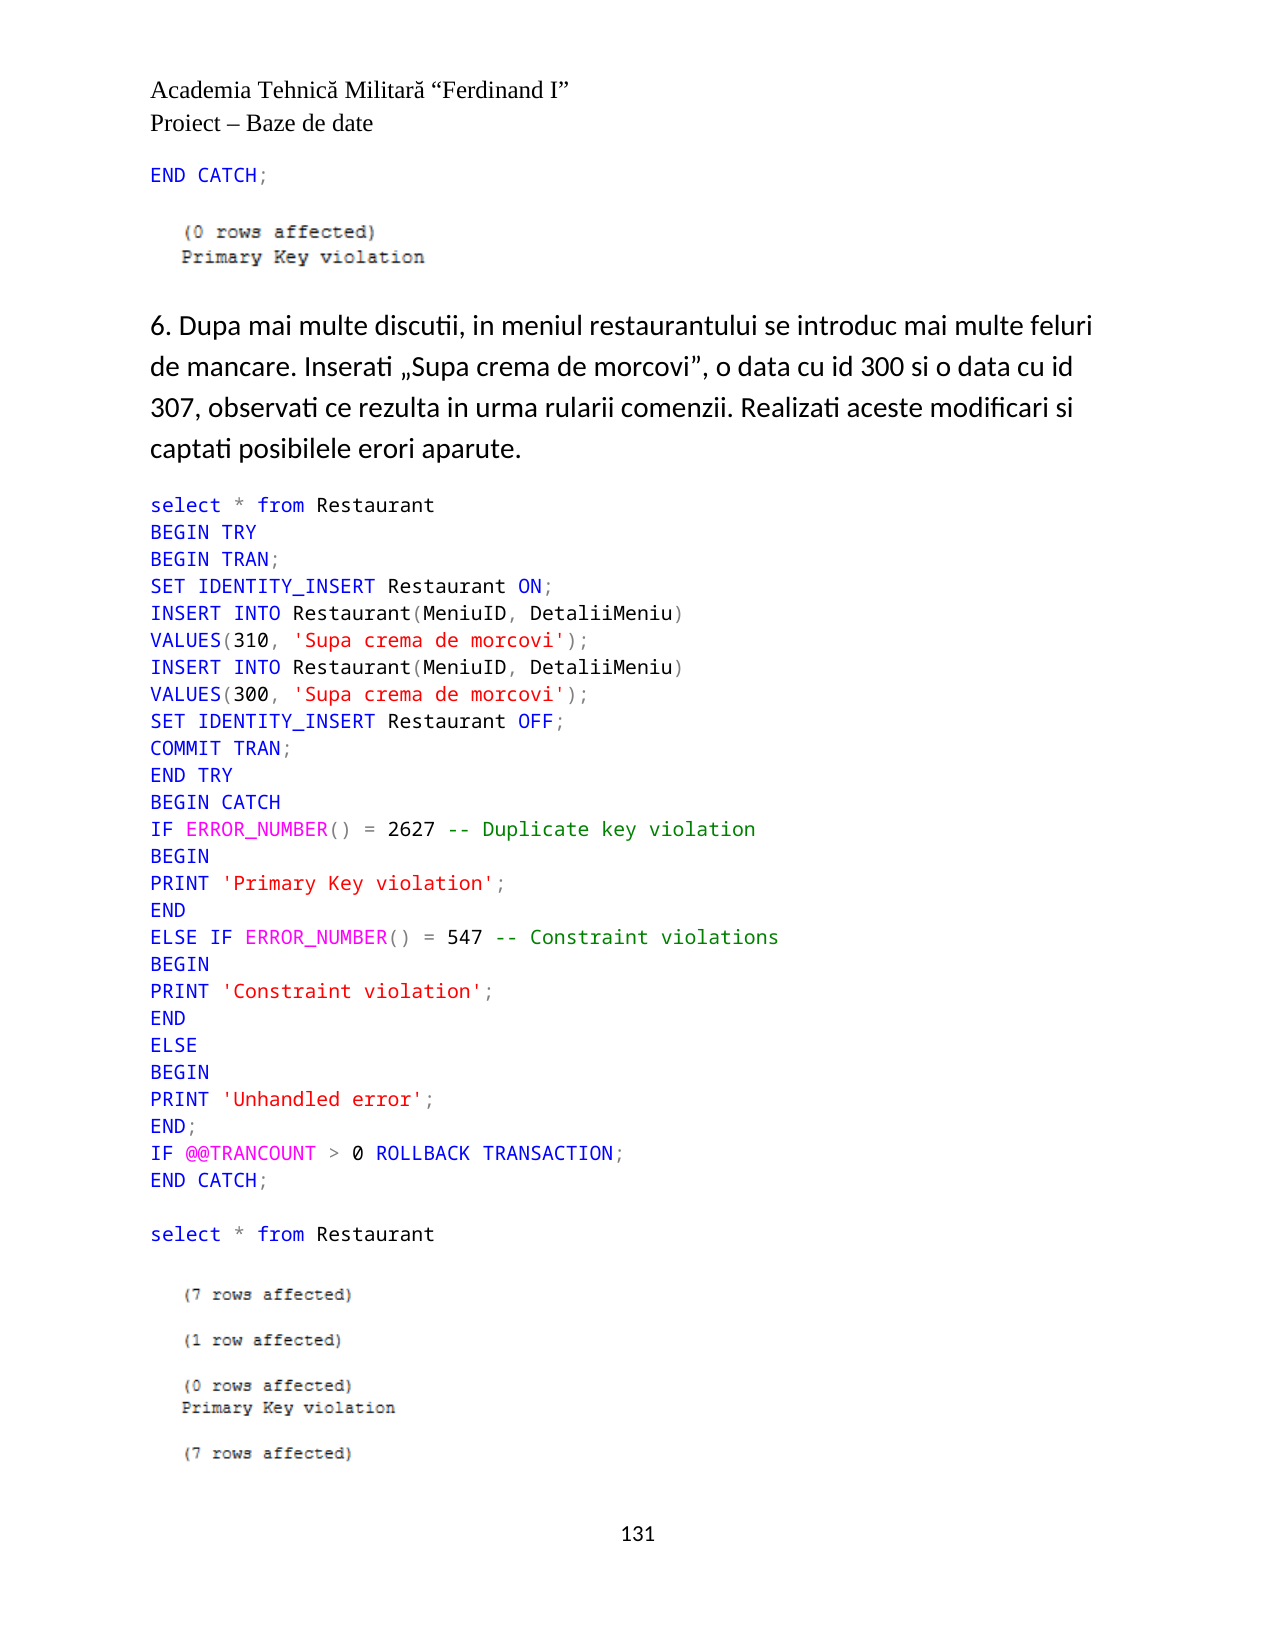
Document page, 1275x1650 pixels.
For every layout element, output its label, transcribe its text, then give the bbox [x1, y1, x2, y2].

text VALUES(300, 'Supa crema de morcovi'); [150, 680, 1125, 707]
text PRINT 'Unhandled error'; [150, 1085, 1125, 1112]
text PRINT 'Constraint violation'; [150, 977, 1125, 1004]
text BEGIN [150, 950, 1125, 977]
text INSERT INTO Restaurant(MeniuID, DetaliiMeniu) [150, 653, 1125, 680]
text select * from Restaurant [150, 1220, 1125, 1247]
text VALUES(310, 'Supa crema de morcovi'); [150, 626, 1125, 653]
text END CATCH; [150, 161, 1125, 188]
text END; [150, 1112, 1125, 1139]
text BEGIN [150, 1058, 1125, 1085]
text BEGIN [150, 842, 1125, 869]
text IF ERROR_NUMBER() = 2627 -- Duplicate key violation [150, 815, 1125, 842]
text END TRY [150, 761, 1125, 788]
text END CATCH; [150, 1166, 1125, 1193]
text PRINT 'Primary Key violation'; [150, 869, 1125, 896]
text COMMIT TRAN; [150, 734, 1125, 761]
text INSERT INTO Restaurant(MeniuID, DetaliiMeniu) [150, 599, 1125, 626]
text IF @@TRANCOUNT > 0 ROLLBACK TRANSACTION; [150, 1139, 1125, 1166]
text select * from Restaurant [150, 492, 1125, 518]
text SET IDENTITY_INSERT Restaurant OFF; [150, 707, 1125, 734]
text ELSE IF ERROR_NUMBER() = 547 -- Constraint violations [150, 923, 1125, 950]
text BEGIN CATCH [150, 788, 1125, 815]
text 6. Dupa mai multe discutii, in meniul restaurantului se introduc mai multe feluri de mancare. Inserati „Supa crema de morcovi”, o data cu id 300 si o data cu id 307, observati ce rezulta in urma rularii comenzii. Realizati aceste modificari si captati posibilele erori aparute. [150, 307, 1125, 465]
text END [150, 896, 1125, 923]
picture [150, 213, 454, 282]
text SET IDENTITY_INSERT Restaurant ON; [150, 572, 1125, 599]
text END [150, 1004, 1125, 1031]
picture [150, 1271, 454, 1478]
text BEGIN TRAN; [150, 546, 1125, 572]
text ELSE [150, 1031, 1125, 1058]
text BEGIN TRY [150, 518, 1125, 546]
